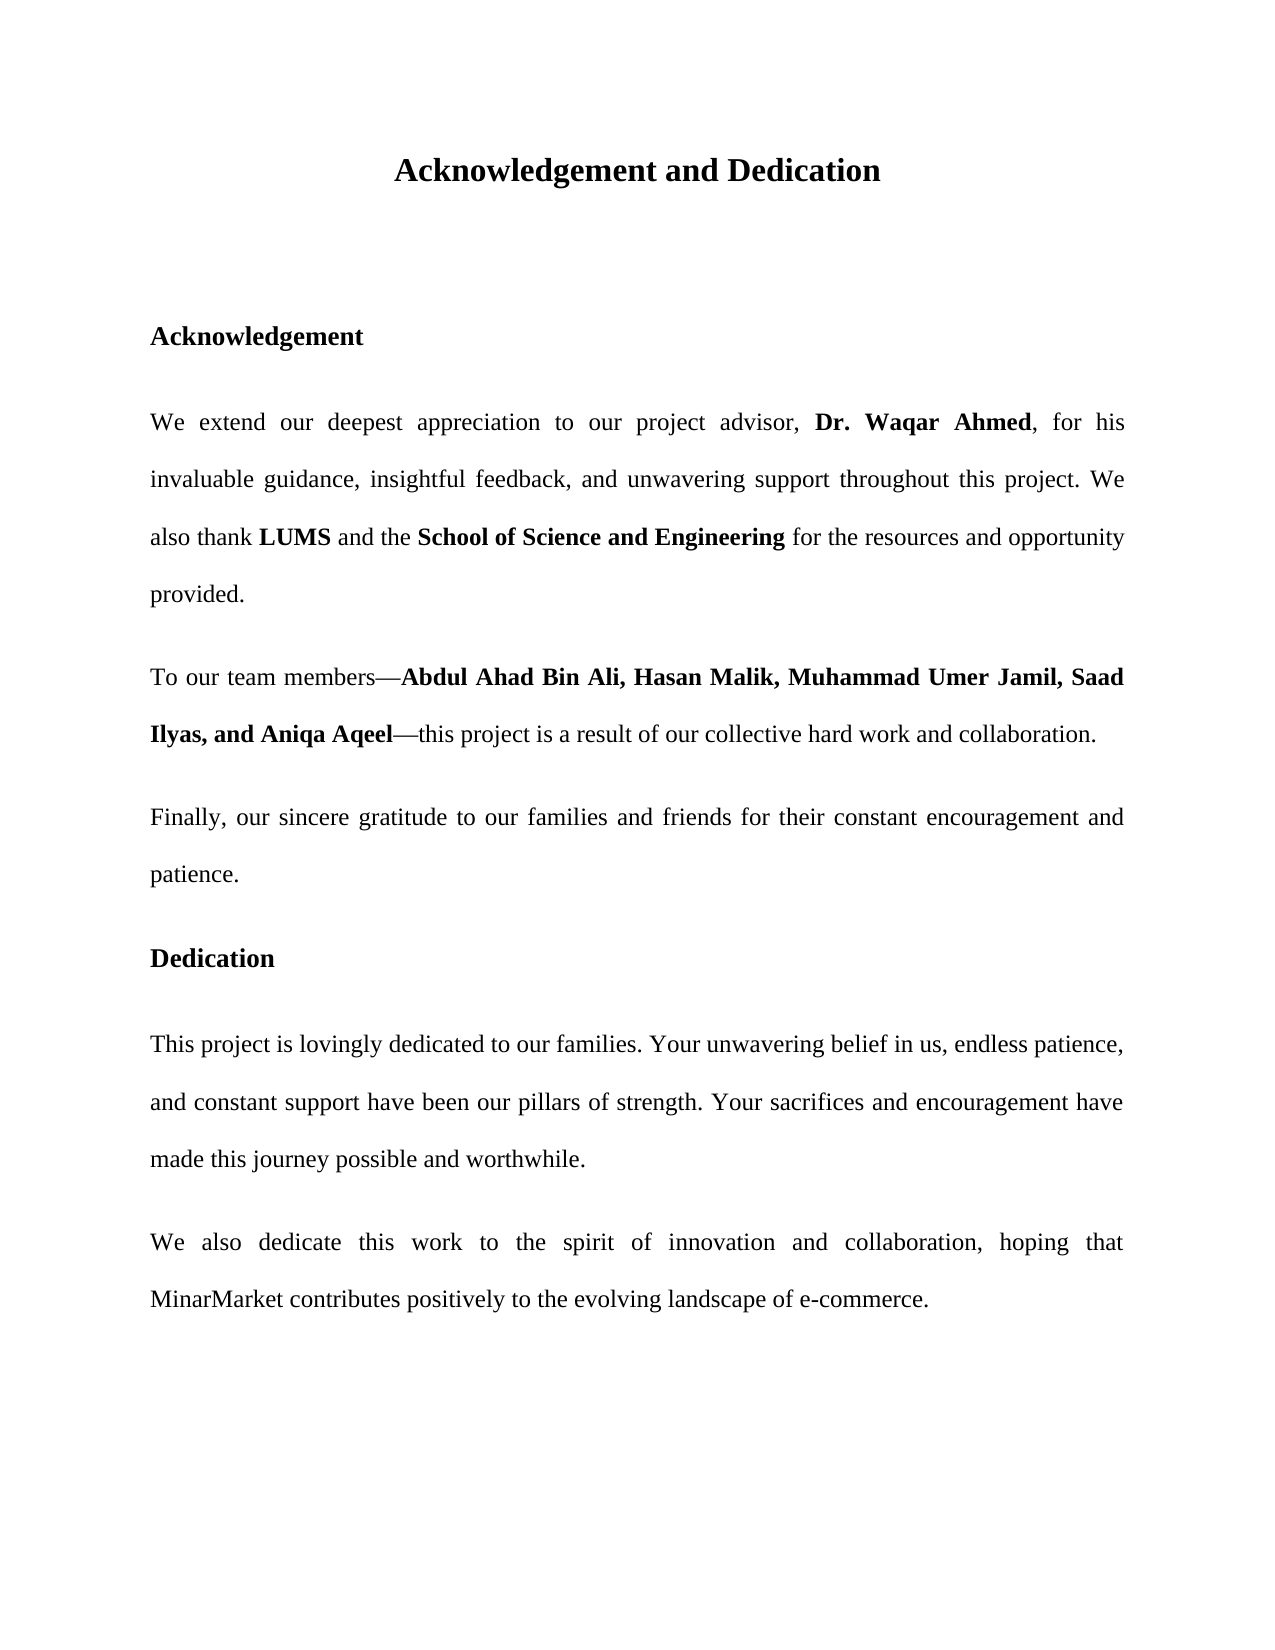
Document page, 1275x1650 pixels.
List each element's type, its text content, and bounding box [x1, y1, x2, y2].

text Acknowledgement and Dedication [150, 150, 1125, 188]
text Finally, our sincere gratitude to our families and friends for their constant encouragement and patience. [150, 802, 1125, 888]
text We also dedicate this work to the spirit of innovation and collaboration, hoping that MinarMarket contributes positively to the evolving landscape of e-commerce. [150, 1227, 1125, 1313]
text This project is lovingly dedicated to our families. Your unwavering belief in us, endless patience, and constant support have been our pillars of strength. Your sacrifices and encouragement have made this journey possible and worthwhile. [150, 1029, 1125, 1173]
text Dedication [150, 942, 1125, 973]
text We extend our deepest appreciation to our project advisor, Dr. Waqar Ahmed, for his invaluable guidance, insightful feedback, and unwavering support throughout this project. We also thank LUMS and the School of Science and Engineering for the resources and opportunity provided. [150, 407, 1125, 608]
text To our team members—Abdul Ahad Bin Ali, Hasan Malik, Muhammad Umer Jamil, Saad Ilyas, and Aniqa Aqeel—this project is a result of our collective hard work and collaboration. [150, 662, 1125, 748]
text Acknowledgement [150, 320, 1125, 351]
